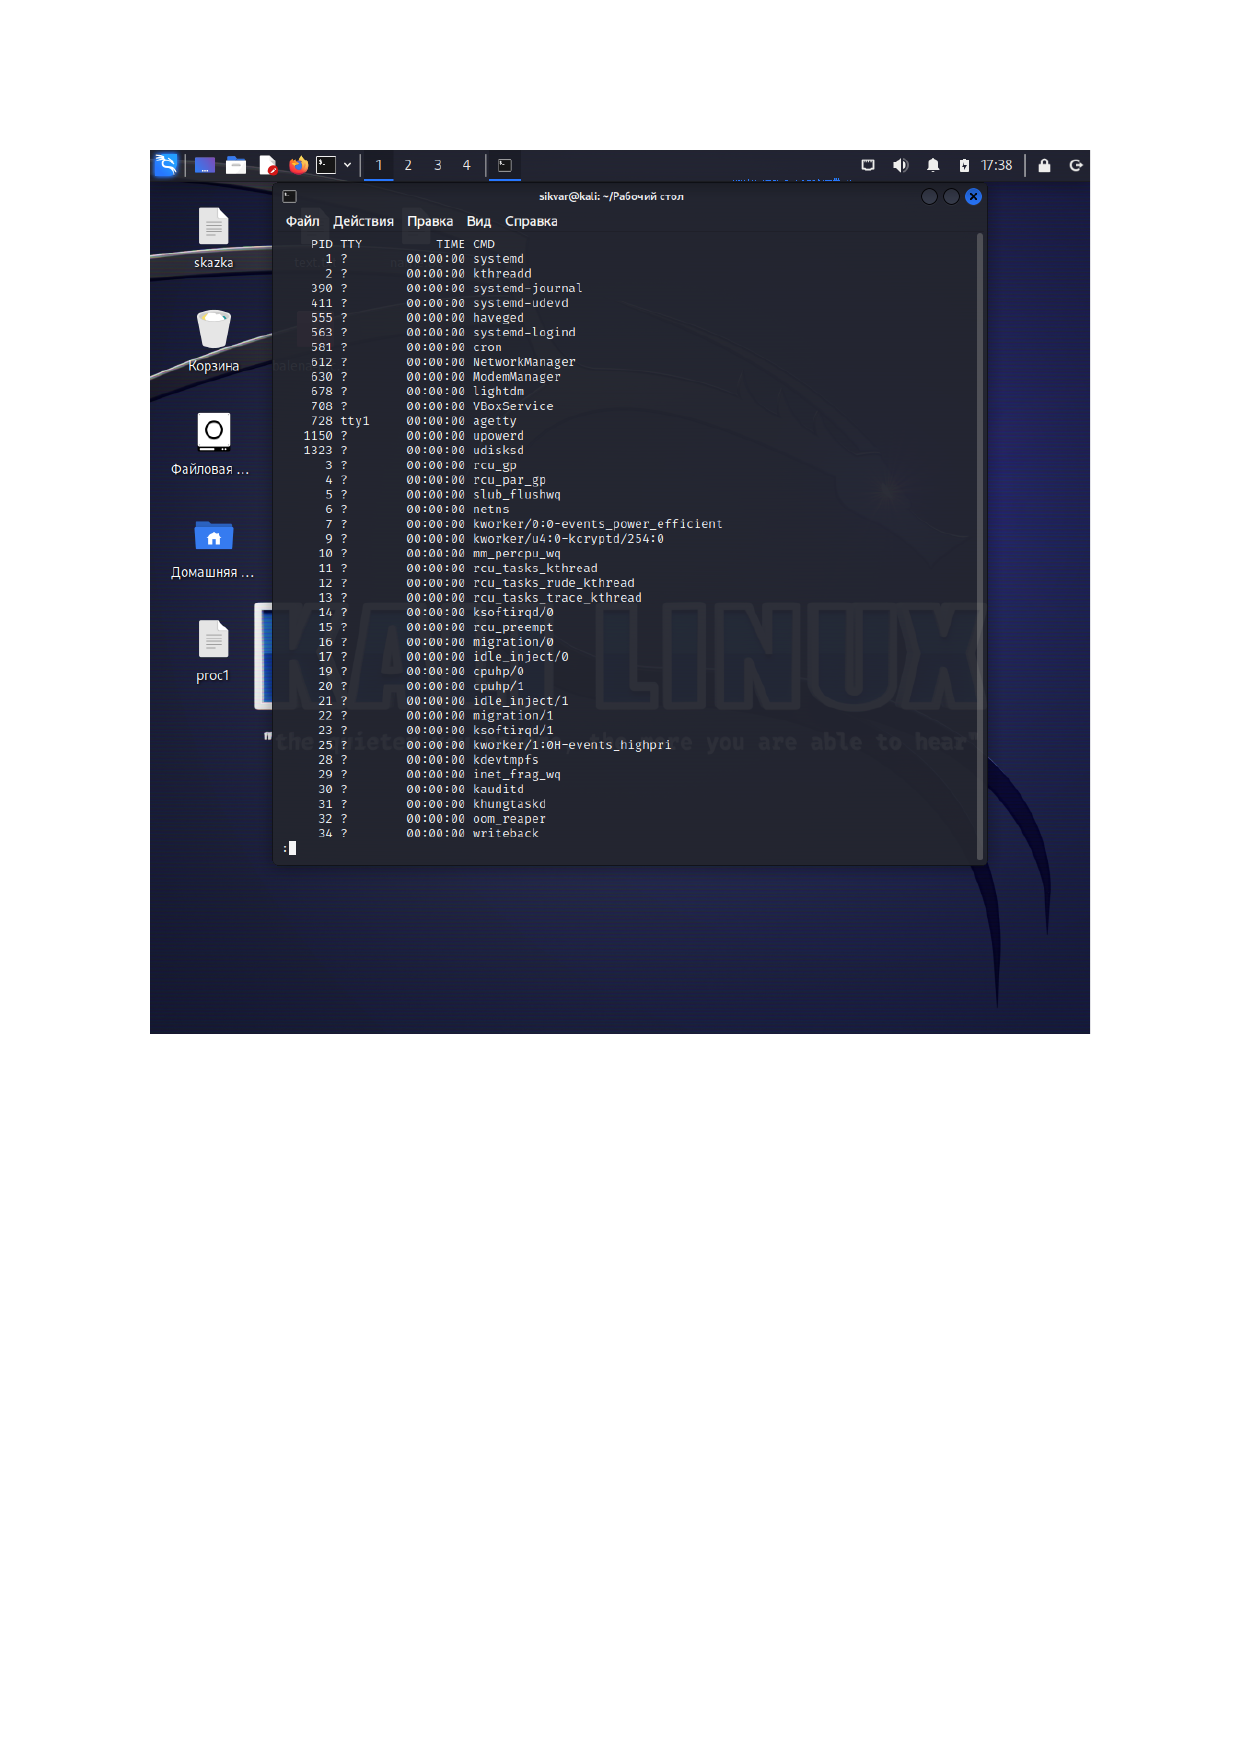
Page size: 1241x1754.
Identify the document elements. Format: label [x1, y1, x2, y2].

picture [150, 150, 1091, 1034]
